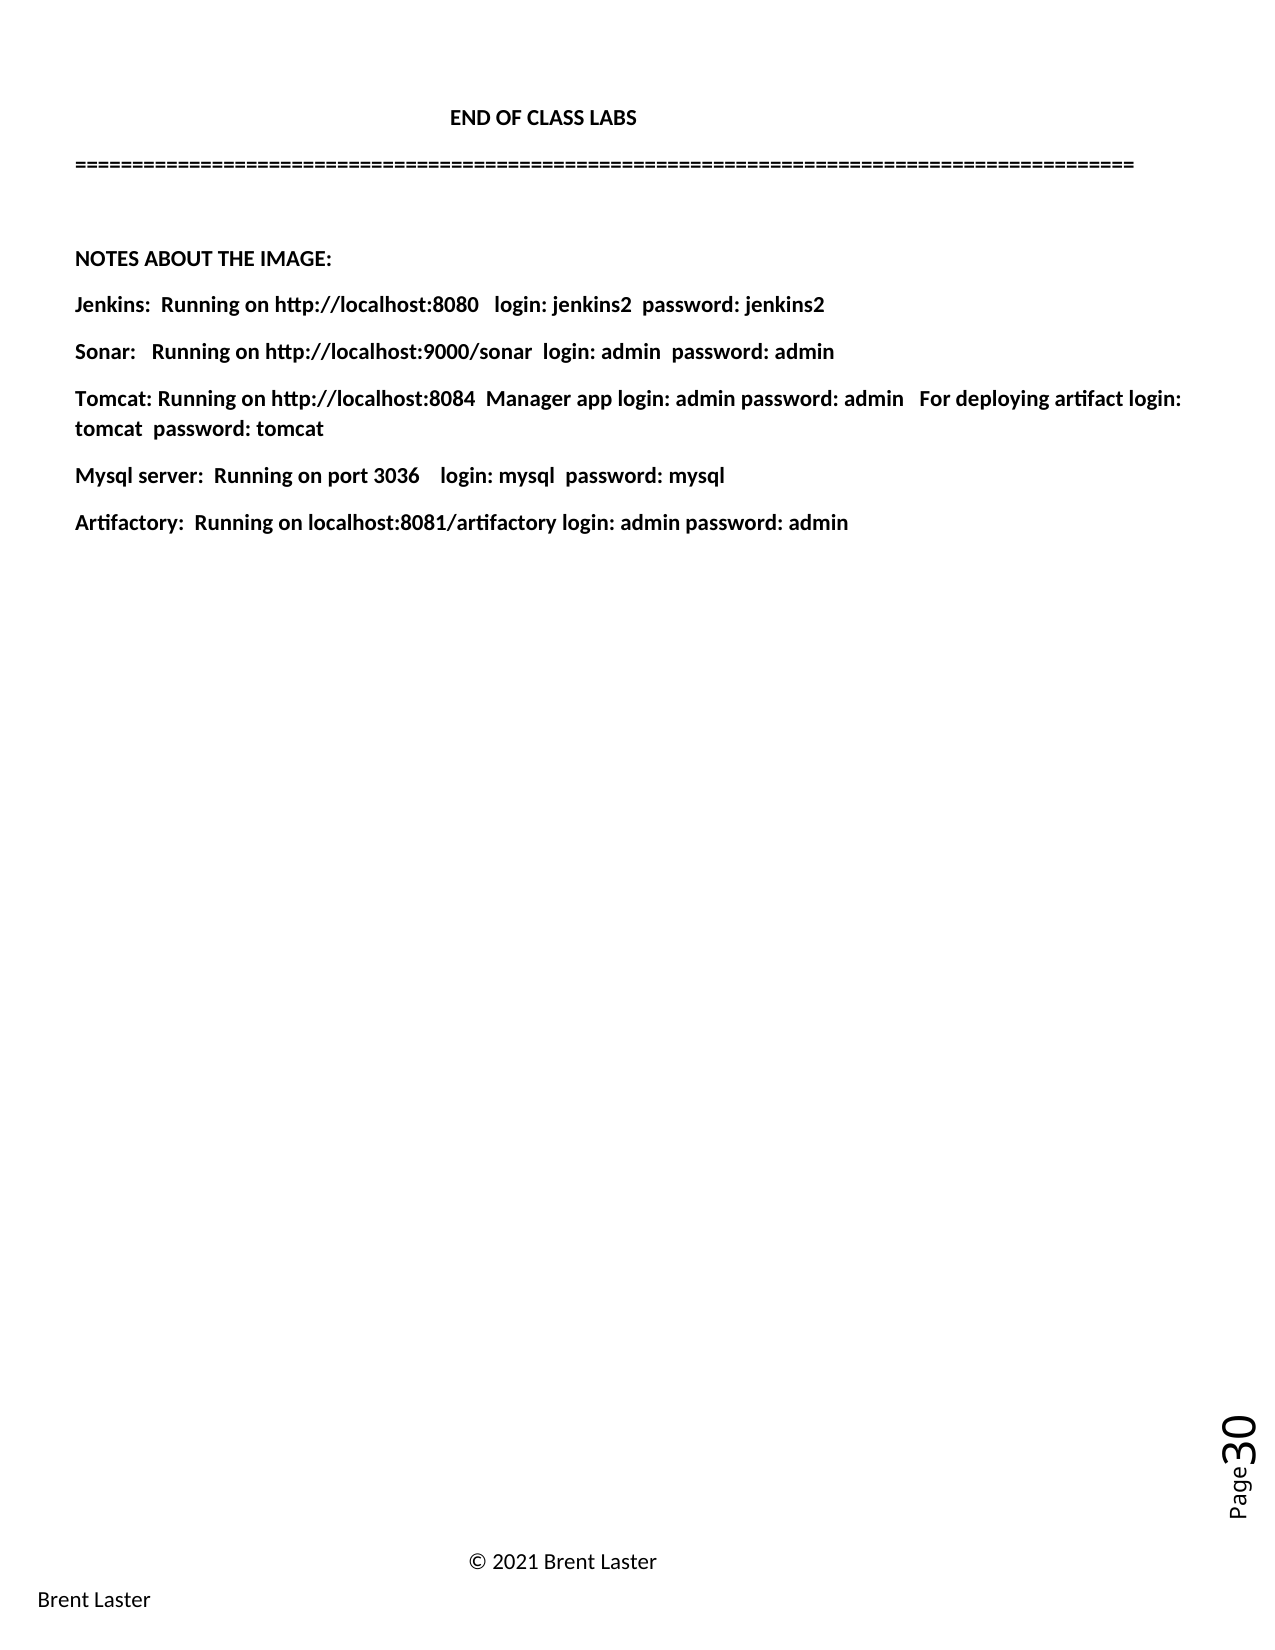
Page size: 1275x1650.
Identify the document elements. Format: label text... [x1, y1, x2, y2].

text Jenkins: Running on http://localhost:8080 login: jenkins2 password: jenkins2 [75, 291, 1200, 318]
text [75, 150, 1200, 178]
text NOTES ABOUT THE IMAGE: [75, 244, 1200, 272]
text END OF CLASS LABS [75, 103, 1200, 131]
text Sonar: Running on http://localhost:9000/sonar login: admin password: admin [75, 337, 1200, 365]
text Mysql server: Running on port 3036 login: mysql password: mysql [75, 461, 1200, 489]
text Tomcat: Running on http://localhost:8084 Manager app login: admin password: admin For deploying artifact login: tomcat password: tomcat [75, 384, 1200, 442]
text Artifactory: Running on localhost:8081/artifactory login: admin password: admin [75, 508, 1200, 536]
